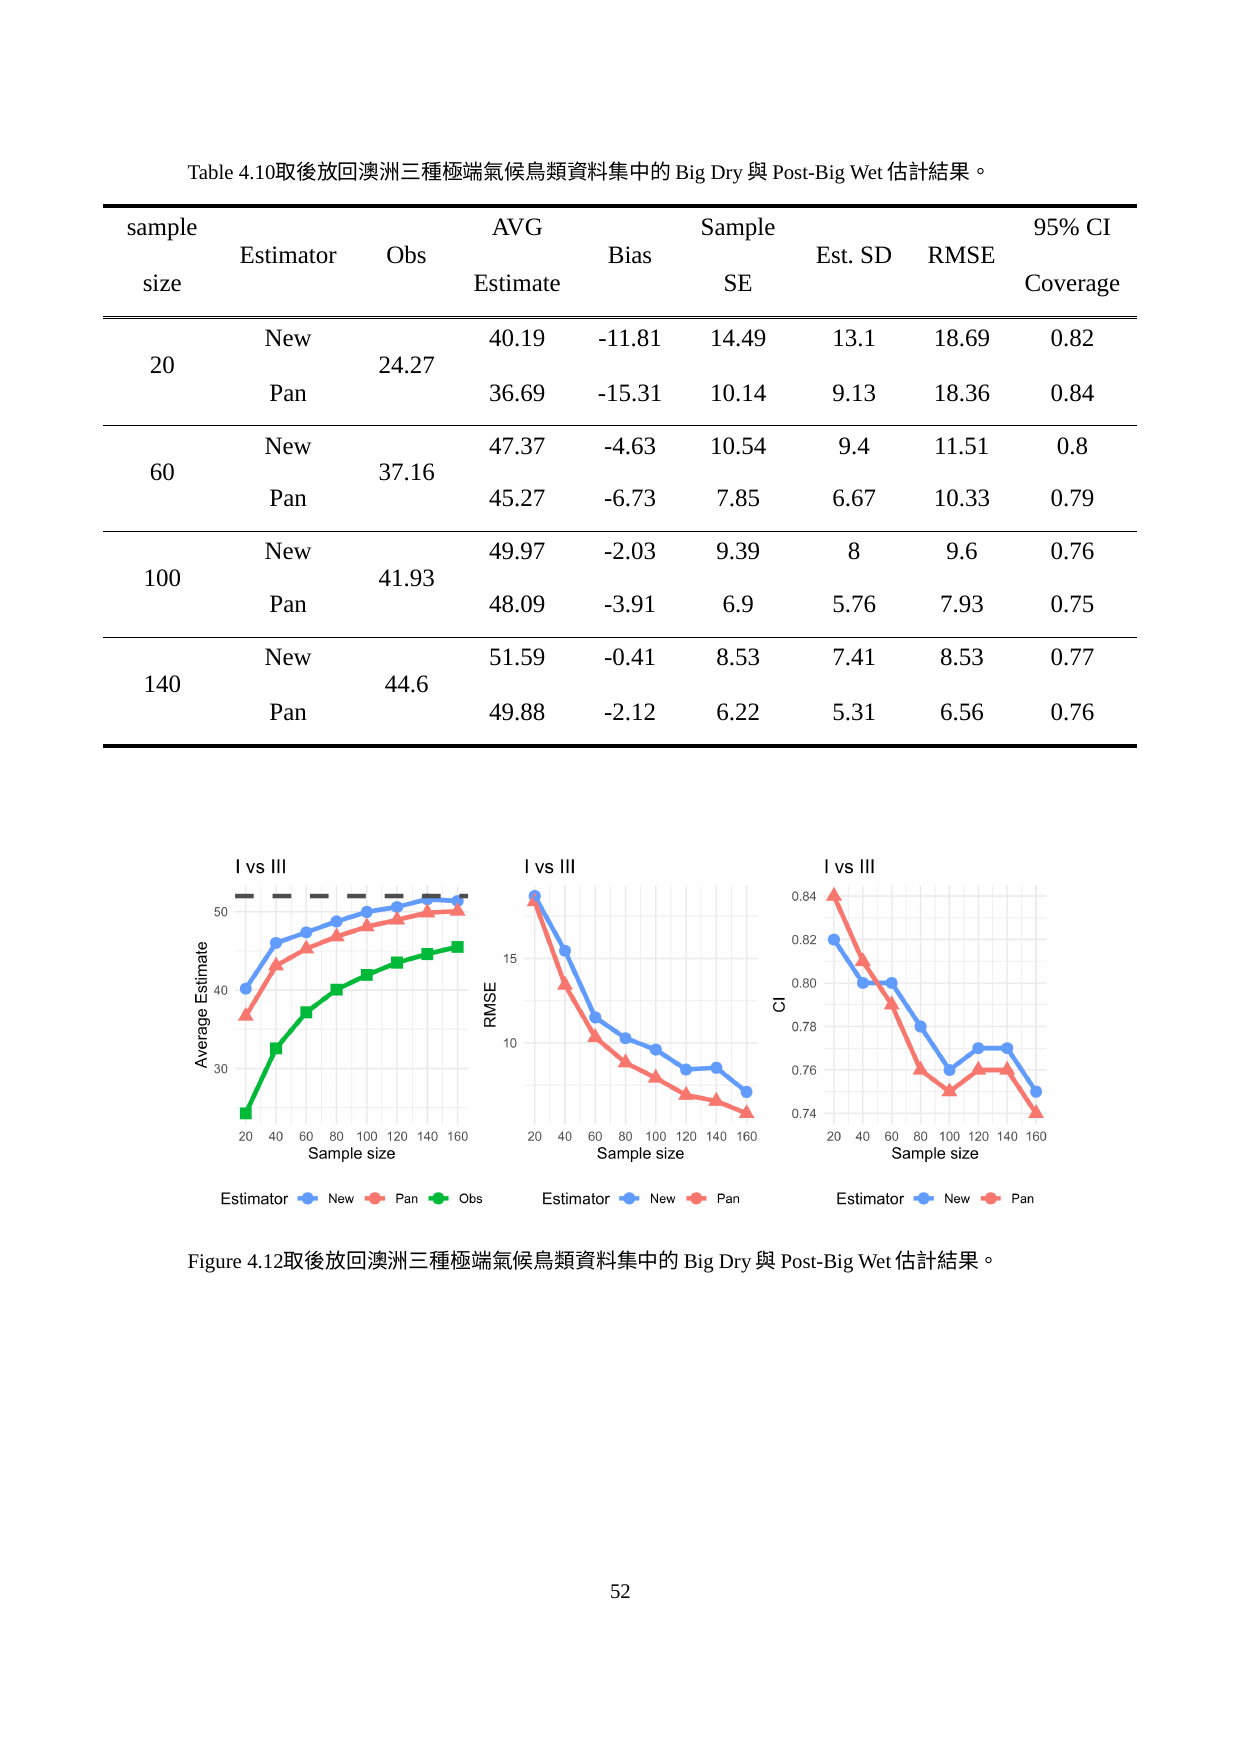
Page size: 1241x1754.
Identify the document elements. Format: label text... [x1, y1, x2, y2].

table_header Estimator [221, 208, 355, 316]
table_header AVG Estimate [458, 208, 576, 316]
table_cell 48.09 [458, 584, 576, 637]
table_cell Pan [221, 689, 355, 744]
table_cell New [221, 426, 355, 478]
table_cell -2.03 [576, 532, 684, 584]
table_cell 11.51 [916, 426, 1007, 478]
table_header Sample SE [684, 208, 792, 316]
table_cell 6.67 [792, 478, 916, 531]
table_cell 9.39 [684, 532, 792, 584]
table_cell 0.77 [1007, 638, 1137, 689]
table_cell 0.75 [1007, 584, 1137, 637]
table_cell -2.12 [576, 689, 684, 744]
table_cell 18.36 [916, 370, 1007, 425]
table_cell 9.6 [916, 532, 1007, 584]
table_cell 44.6 [355, 638, 458, 744]
table_cell 45.27 [458, 478, 576, 531]
table_cell -4.63 [576, 426, 684, 478]
table_cell -11.81 [576, 319, 684, 370]
table_header sample size [103, 208, 221, 316]
text Table 4.10取後放回澳洲三種極端氣候鳥類資料集中的Big Dry與Post-Big Wet估計結果。 [187, 152, 1053, 189]
table_cell 49.88 [458, 689, 576, 744]
table_cell 0.82 [1007, 319, 1137, 370]
table_cell New [221, 319, 355, 370]
table_cell 9.13 [792, 370, 916, 425]
table_cell 51.59 [458, 638, 576, 689]
table_cell Pan [221, 478, 355, 531]
table_cell New [221, 532, 355, 584]
table_cell 8.53 [684, 638, 792, 689]
table_cell 8.53 [916, 638, 1007, 689]
table_cell 6.9 [684, 584, 792, 637]
table_cell 0.79 [1007, 478, 1137, 531]
table_cell Pan [221, 370, 355, 425]
table_cell Pan [221, 584, 355, 637]
table_cell 7.85 [684, 478, 792, 531]
table_cell 10.33 [916, 478, 1007, 531]
table_cell 49.97 [458, 532, 576, 584]
table_header RMSE [916, 208, 1007, 316]
table_cell 5.76 [792, 584, 916, 637]
table_cell 0.76 [1007, 532, 1137, 584]
table_header Est. SD [792, 208, 916, 316]
table_cell 7.41 [792, 638, 916, 689]
table_cell 14.49 [684, 319, 792, 370]
table_cell 37.16 [355, 426, 458, 531]
table_cell 8 [792, 532, 916, 584]
table_cell 6.56 [916, 689, 1007, 744]
table_cell 60 [103, 426, 221, 531]
table_cell 13.1 [792, 319, 916, 370]
table_cell 20 [103, 319, 221, 425]
table_header Bias [576, 208, 684, 316]
table_cell 10.54 [684, 426, 792, 478]
table_cell 0.8 [1007, 426, 1137, 478]
table_cell 40.19 [458, 319, 576, 370]
table_cell -15.31 [576, 370, 684, 425]
table_cell -6.73 [576, 478, 684, 531]
table_cell -3.91 [576, 584, 684, 637]
table_header 95% CI Coverage [1007, 208, 1137, 316]
table_cell New [221, 638, 355, 689]
table_cell 36.69 [458, 370, 576, 425]
table_cell 5.31 [792, 689, 916, 744]
table_cell 6.22 [684, 689, 792, 744]
table_cell 9.4 [792, 426, 916, 478]
table_cell 47.37 [458, 426, 576, 478]
table_cell -0.41 [576, 638, 684, 689]
table_header Obs [355, 208, 458, 316]
table_cell 100 [103, 532, 221, 637]
table_cell 0.76 [1007, 689, 1137, 744]
table_cell 18.69 [916, 319, 1007, 370]
table_cell 140 [103, 638, 221, 744]
table_cell 10.14 [684, 370, 792, 425]
table_cell 0.84 [1007, 370, 1137, 425]
picture [187, 851, 1054, 1227]
table_cell 24.27 [355, 319, 458, 425]
table_cell 41.93 [355, 532, 458, 637]
table_cell 7.93 [916, 584, 1007, 637]
